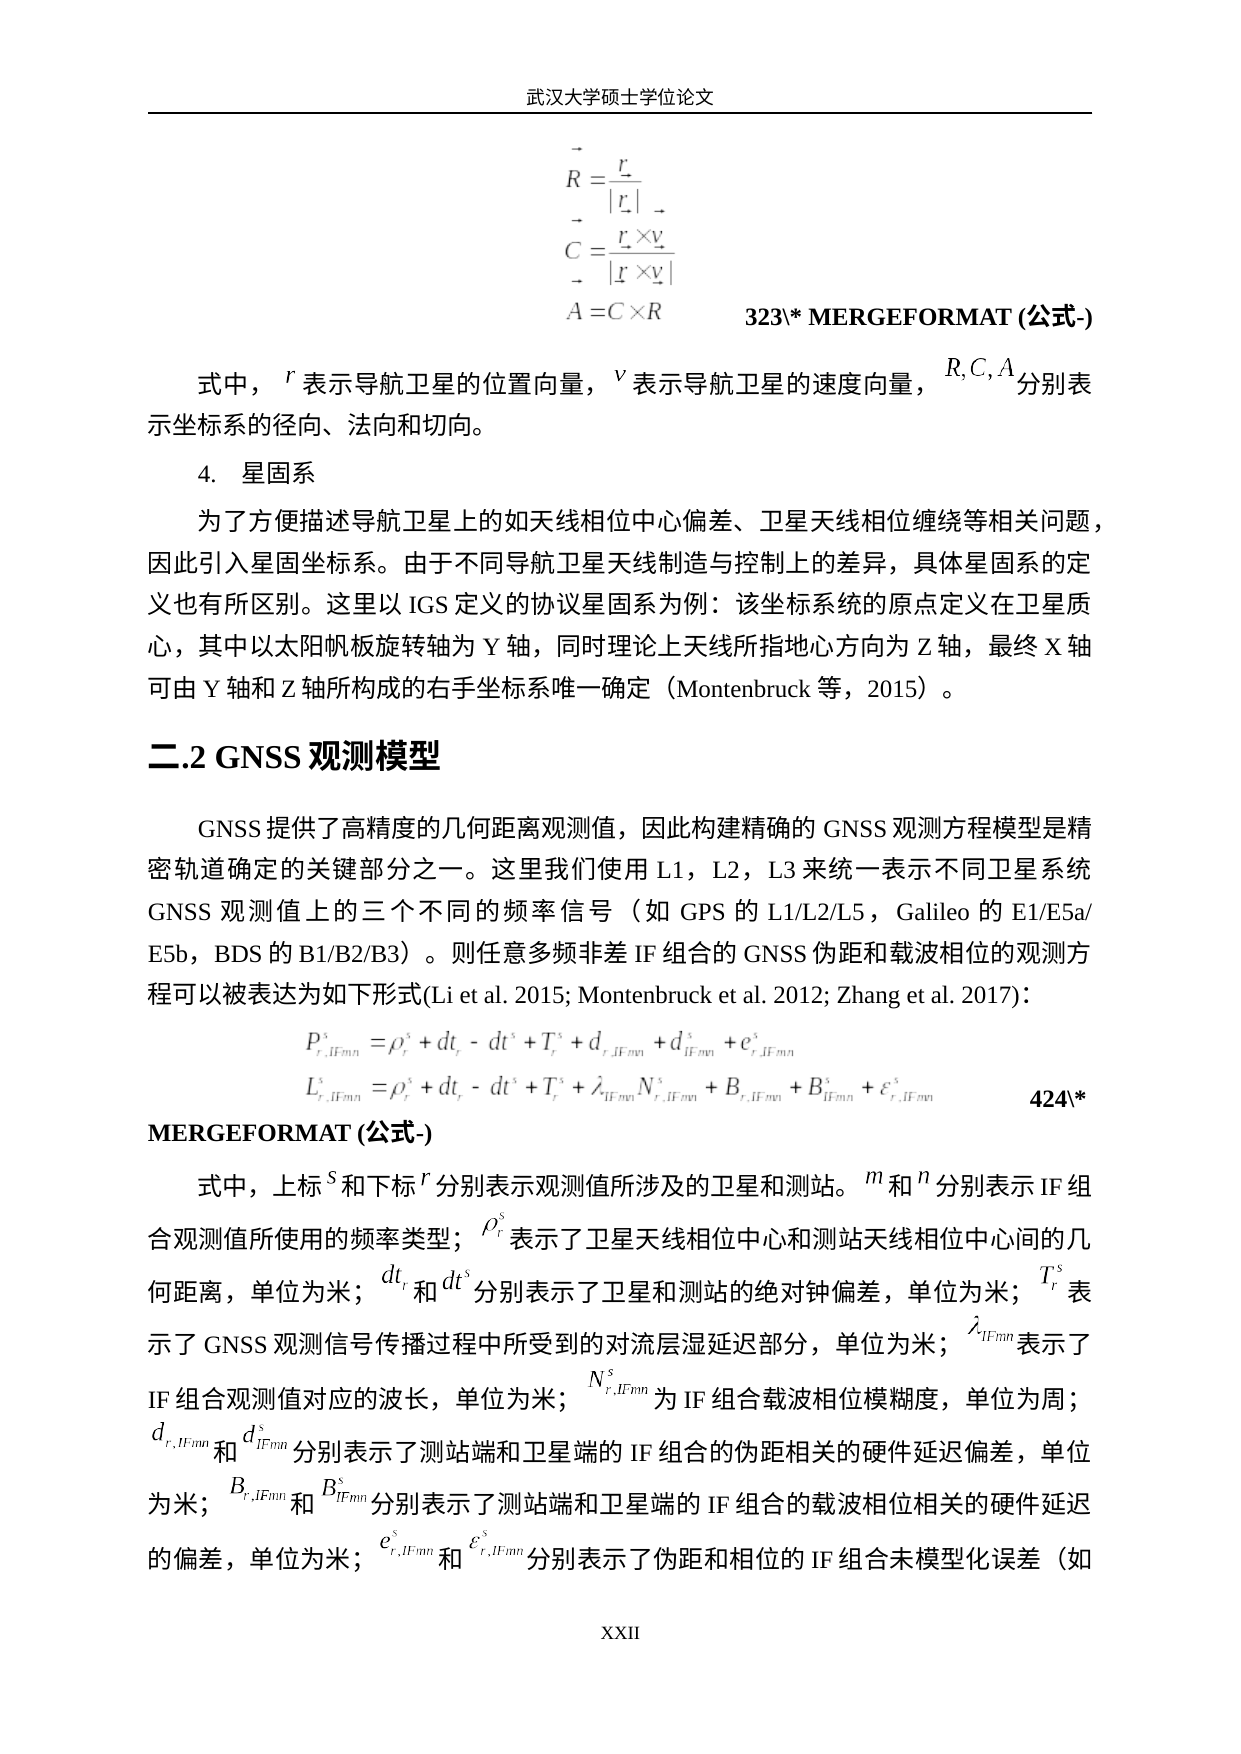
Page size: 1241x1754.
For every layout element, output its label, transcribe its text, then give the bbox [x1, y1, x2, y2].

list 星固系 [198, 448, 1092, 490]
text GNSS提供了高精度的几何距离观测值，因此构建精确的GNSS观测方程模型是精密轨道确定的关键部分之一。这里我们使用L1，L2，L3来统一表示不同卫星系统GNSS观测值上的三个不同的频率信号（如GPS的L1/L2/L5，Galileo的E1/E5a/E5b，BDS的B1/B2/B3）。则任意多频非差IF组合的GNSS伪距和载波相位的观测方程可以被表达为如下形式(Li et al. 2015; Montenbruck et al. 2012; Zhang et al. 2017)： [148, 803, 1092, 1011]
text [148, 1161, 1092, 1576]
text 为了方便描述导航卫星上的如天线相位中心偏差、卫星天线相位缠绕等相关问题，因此引入星固坐标系。由于不同导航卫星天线制造与控制上的差异，具体星固系的定义也有所区别。这里以IGS定义的协议星固系为例：该坐标系统的原点定义在卫星质心，其中以太阳帆板旋转轴为Y轴，同时理论上天线所指地心方向为Z轴，最终X轴可由Y轴和Z轴所构成的右手坐标系唯一确定（Montenbruck 等，2015）。 [148, 496, 1092, 704]
text 式中， 表示导航卫星的位置向量，表示导航卫星的速度向量，分别表示坐标系的径向、法向和切向。 [148, 345, 1092, 442]
subtitle GNSS观测模型 [148, 729, 1092, 778]
